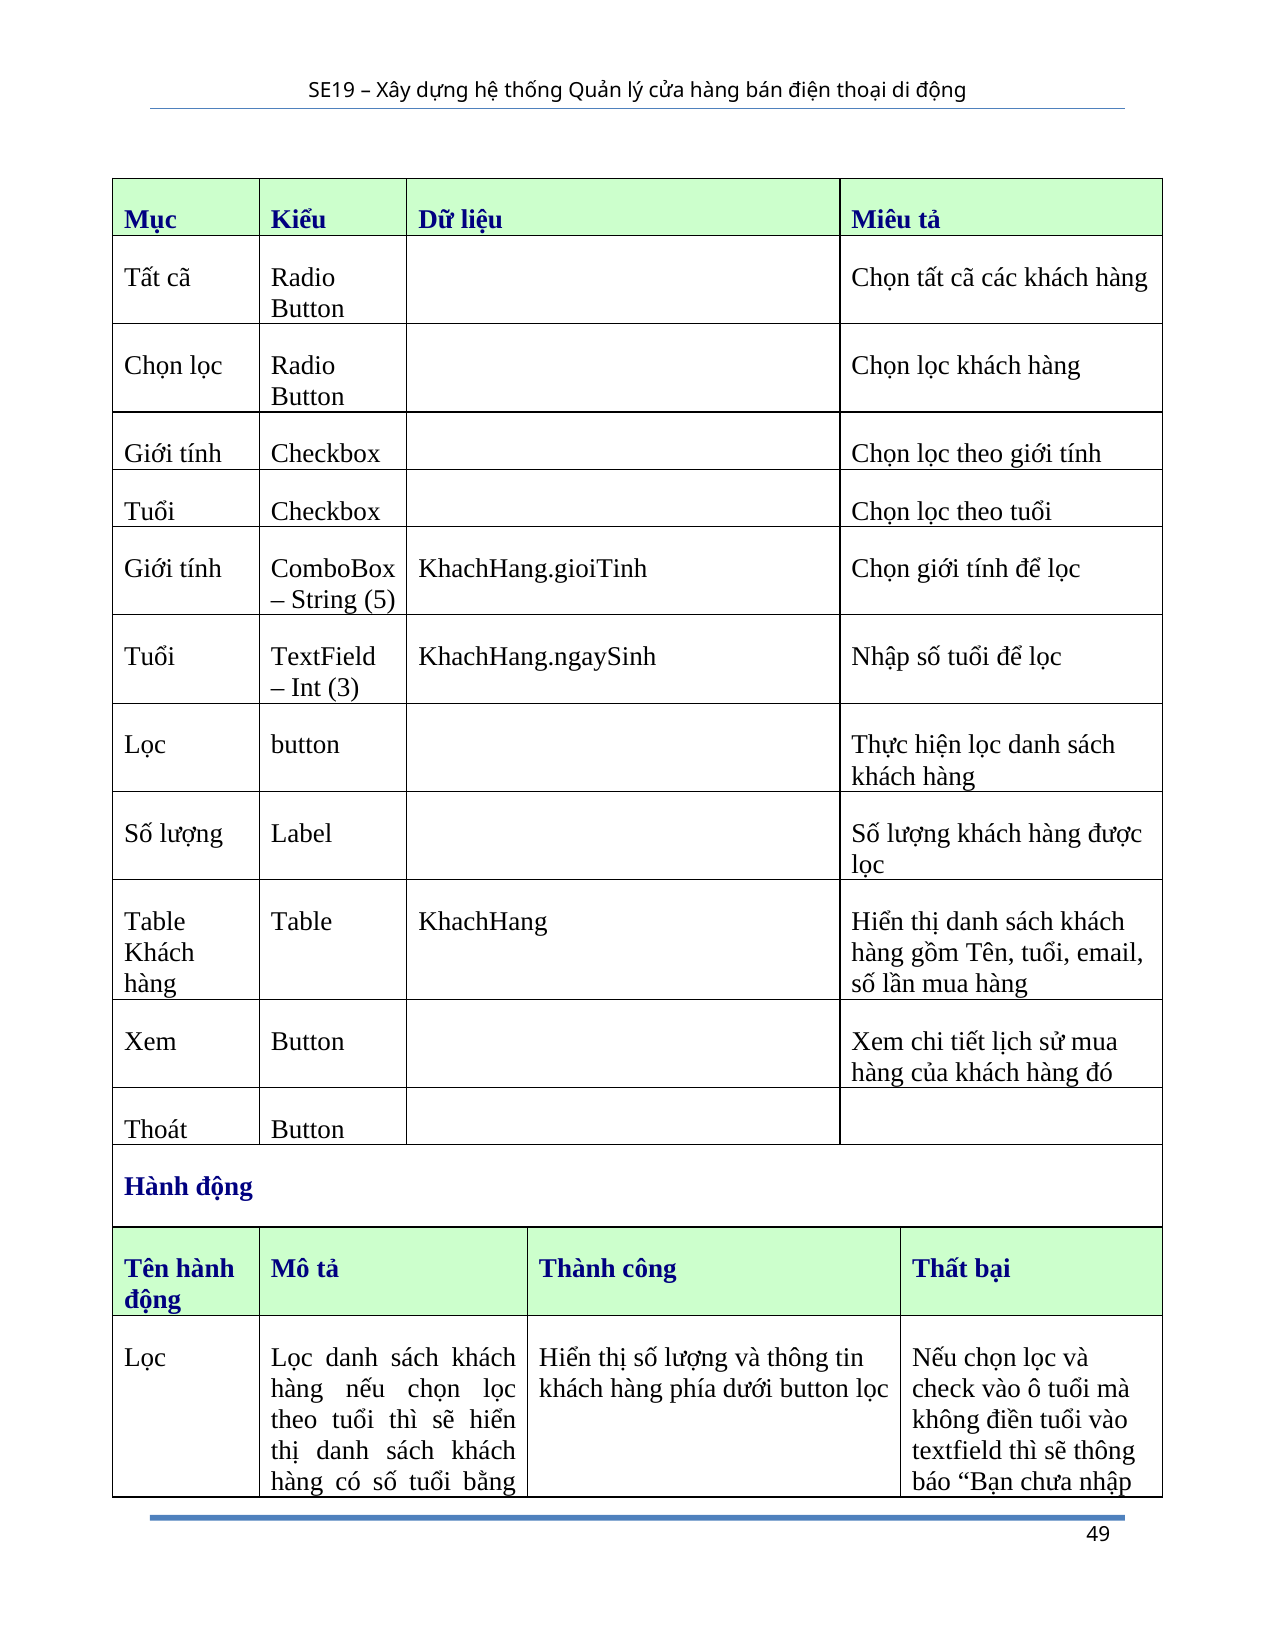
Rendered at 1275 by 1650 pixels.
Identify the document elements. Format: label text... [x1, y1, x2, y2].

table_cell Xem chi tiết lịch sử mua hàng của khách hàng đó [841, 1000, 1162, 1087]
table_cell [841, 1088, 1162, 1144]
table_cell Chọn lọc theo giới tính [841, 413, 1162, 469]
table_cell Lọc [113, 1316, 259, 1496]
table_cell Chọn lọc [113, 324, 259, 411]
table_cell Thành công [528, 1228, 900, 1315]
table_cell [528, 1316, 900, 1496]
table_cell Table Khách hàng [113, 880, 259, 999]
table_cell Tuổi [113, 470, 259, 526]
table_cell [407, 413, 839, 469]
table_cell Button [260, 1000, 406, 1087]
table_cell Lọc [113, 704, 259, 791]
table_cell Checkbox [260, 413, 406, 469]
table_cell KhachHang.ngaySinh [407, 615, 839, 702]
table_cell Thoát [113, 1088, 259, 1144]
table_cell Hiển thị danh sách khách hàng gồm Tên, tuổi, email, số lần mua hàng [841, 880, 1162, 999]
table_cell Chọn lọc khách hàng [841, 324, 1162, 411]
table_cell Chọn tất cã các khách hàng [841, 236, 1162, 323]
table_cell Table [260, 880, 406, 999]
table_cell Giới tính [113, 413, 259, 469]
table_cell Kiểu [260, 179, 406, 235]
table_cell [407, 792, 839, 879]
table_cell Miêu tả [841, 179, 1162, 235]
table_cell Tuổi [113, 615, 259, 702]
table_cell Xem [113, 1000, 259, 1087]
table_cell ComboBox – String (5) [260, 527, 406, 614]
table_cell Số lượng khách hàng được lọc [841, 792, 1162, 879]
table_cell button [260, 704, 406, 791]
table_cell Dữ liệu [407, 179, 839, 235]
table_cell Label [260, 792, 406, 879]
table_cell Mô tả [260, 1228, 527, 1315]
table_cell [407, 324, 839, 411]
table_cell [407, 236, 839, 323]
table_cell Số lượng [113, 792, 259, 879]
table_cell TextField – Int (3) [260, 615, 406, 702]
table_cell Tất cã [113, 236, 259, 323]
table_cell [407, 1000, 839, 1087]
table_cell Hành động [113, 1145, 1162, 1226]
table_cell Radio Button [260, 324, 406, 411]
table_cell Button [260, 1088, 406, 1144]
table_cell [407, 1088, 839, 1144]
table_cell Mục [113, 179, 259, 235]
table_cell KhachHang [407, 880, 839, 999]
table_cell Tên hành động [113, 1228, 259, 1315]
table_cell [407, 704, 839, 791]
table_cell Chọn giới tính để lọc [841, 527, 1162, 614]
table_cell KhachHang.gioiTinh [407, 527, 839, 614]
table_cell Chọn lọc theo tuổi [841, 470, 1162, 526]
table_cell Thực hiện lọc danh sách khách hàng [841, 704, 1162, 791]
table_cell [260, 1316, 527, 1496]
table_cell Radio Button [260, 236, 406, 323]
table_cell Thất bại [901, 1228, 1162, 1315]
table_cell Giới tính [113, 527, 259, 614]
table_cell [407, 470, 839, 526]
table_cell Nhập số tuổi để lọc [841, 615, 1162, 702]
table_cell Checkbox [260, 470, 406, 526]
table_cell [901, 1316, 1162, 1496]
